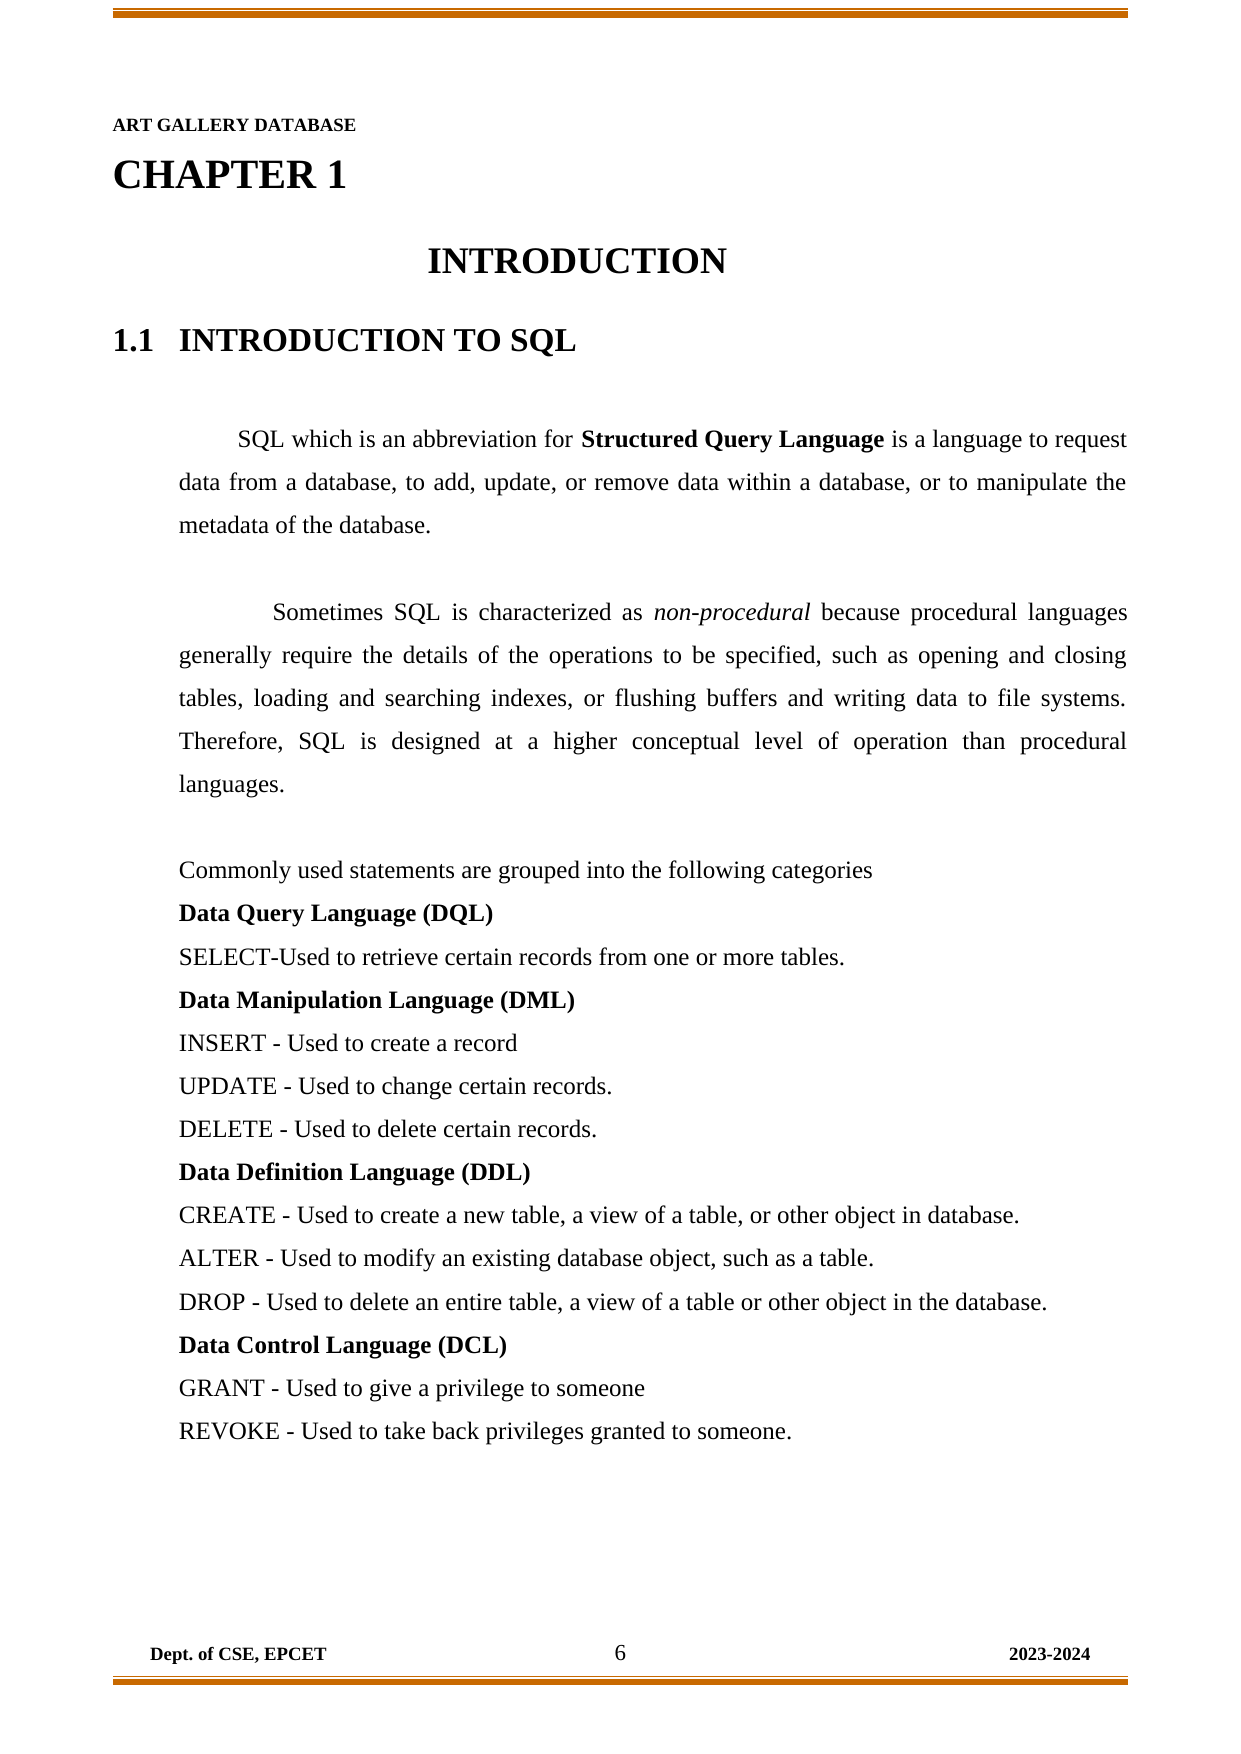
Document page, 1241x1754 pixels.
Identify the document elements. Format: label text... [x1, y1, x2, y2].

list INSERT - Used to create a record [179, 1028, 1128, 1057]
list INTRODUCTION TO SQL [112, 320, 1128, 358]
list SQL which is an abbreviation for Structured Query Language is a language to request data from a database, to add, update, or remove data within a database, or to manipulate the metadata of the database. [179, 377, 1128, 539]
list GRANT - Used to give a privilege to someone [179, 1373, 1128, 1402]
text INTRODUCTION [112, 238, 1128, 282]
list SELECT-Used to retrieve certain records from one or more tables. [179, 942, 1128, 970]
list ALTER - Used to modify an existing database object, such as a table. [179, 1243, 1128, 1272]
list DROP - Used to delete an entire table, a view of a table or other object in the database. [179, 1287, 1128, 1315]
list Data Manipulation Language (DML) [179, 985, 1128, 1013]
text CHAPTER 1 [112, 150, 1128, 198]
list Data Control Language (DCL) [179, 1330, 1128, 1358]
list DELETE - Used to delete certain records. [179, 1114, 1128, 1143]
list Sometimes SQL is characterized as non-procedural because procedural languages generally require the details of the operations to be specified, such as opening and closing tables, loading and searching indexes, or flushing buffers and writing data to file systems. Therefore, SQL is designed at a higher conceptual level of operation than procedural languages. [179, 553, 1128, 798]
list Data Definition Language (DDL) [179, 1157, 1128, 1186]
list Data Query Language (DQL) [179, 898, 1128, 927]
list CREATE - Used to create a new table, a view of a table, or other object in database. [179, 1200, 1128, 1229]
list REVOKE - Used to take back privileges granted to someone. [179, 1416, 1128, 1445]
list Commonly used statements are grouped into the following categories [179, 855, 1128, 884]
list UPDATE - Used to change certain records. [179, 1071, 1128, 1100]
